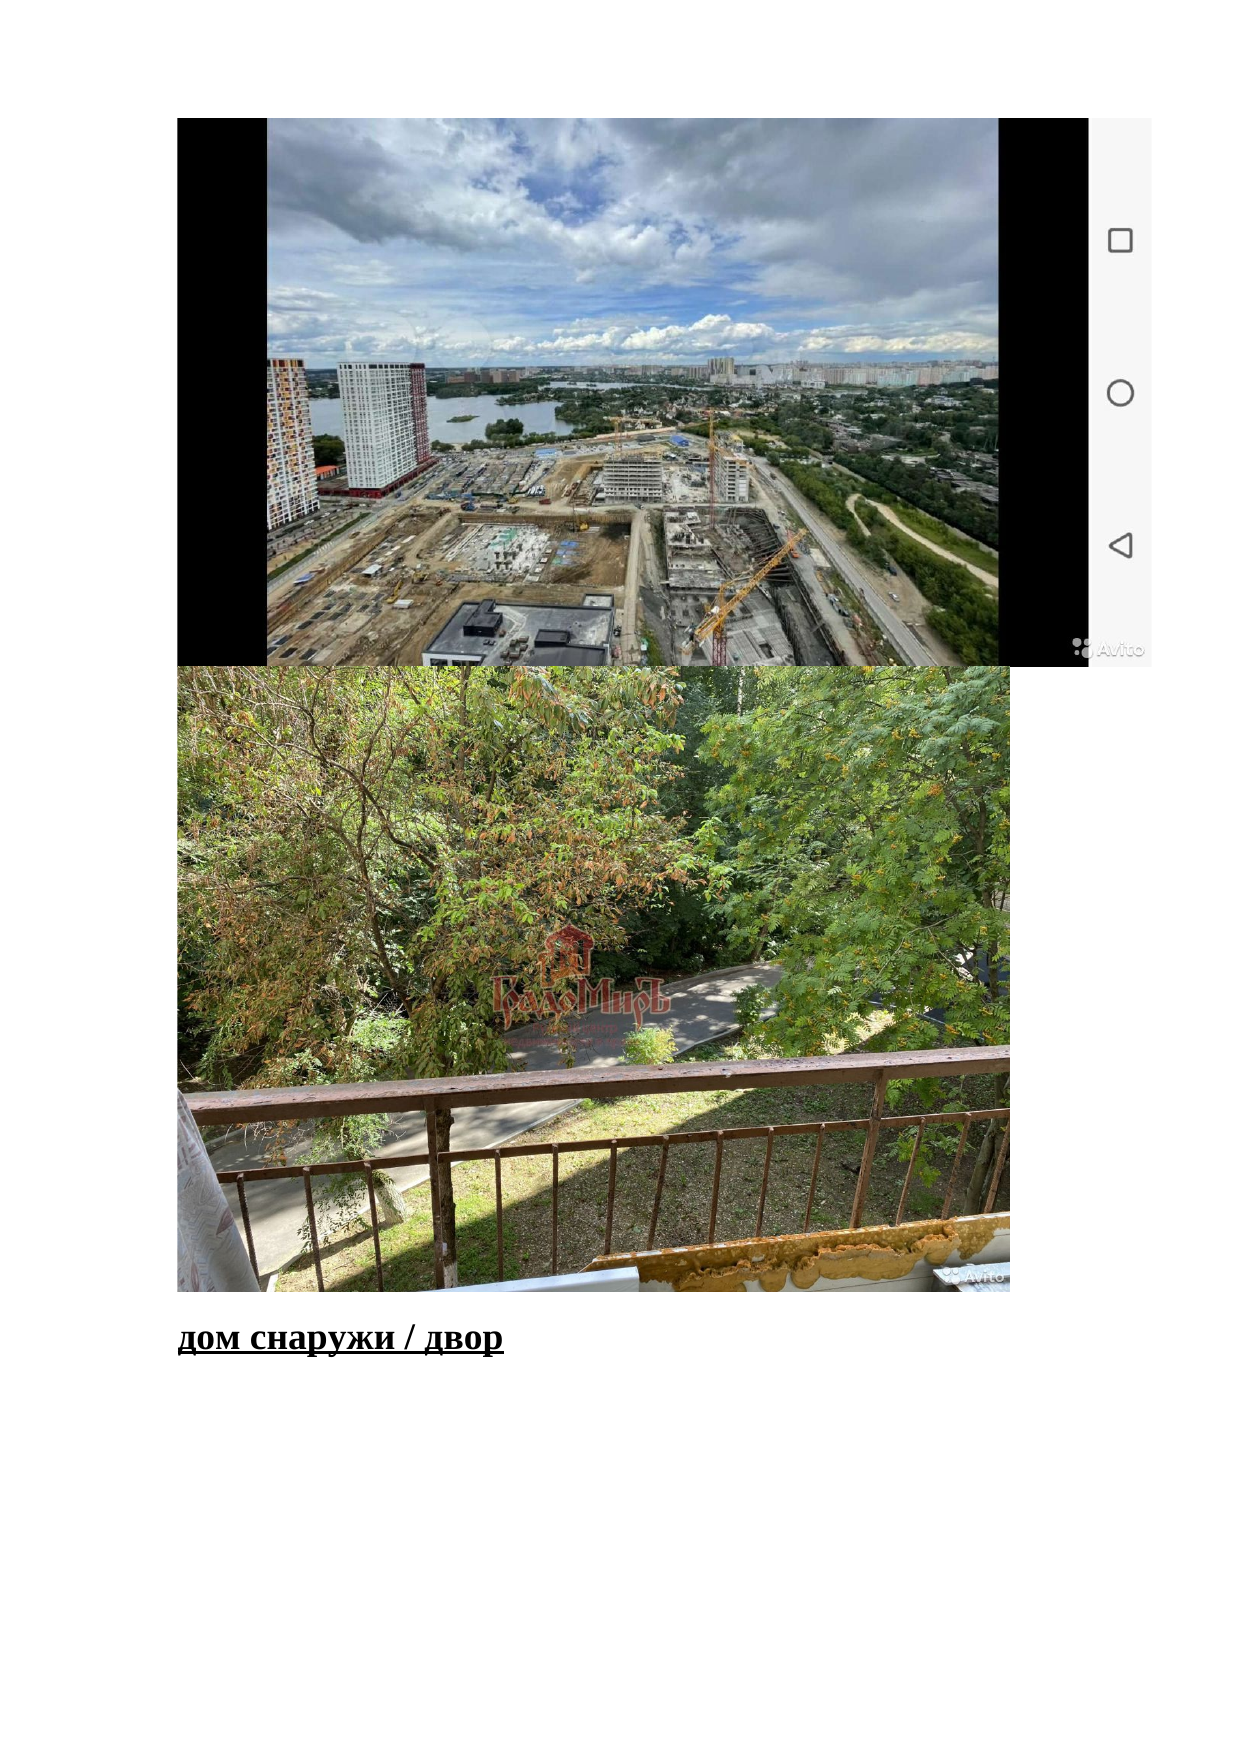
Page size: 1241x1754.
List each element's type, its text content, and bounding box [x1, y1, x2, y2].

text дом снаружи / двор [177, 1314, 1152, 1357]
picture [177, 118, 1152, 1292]
